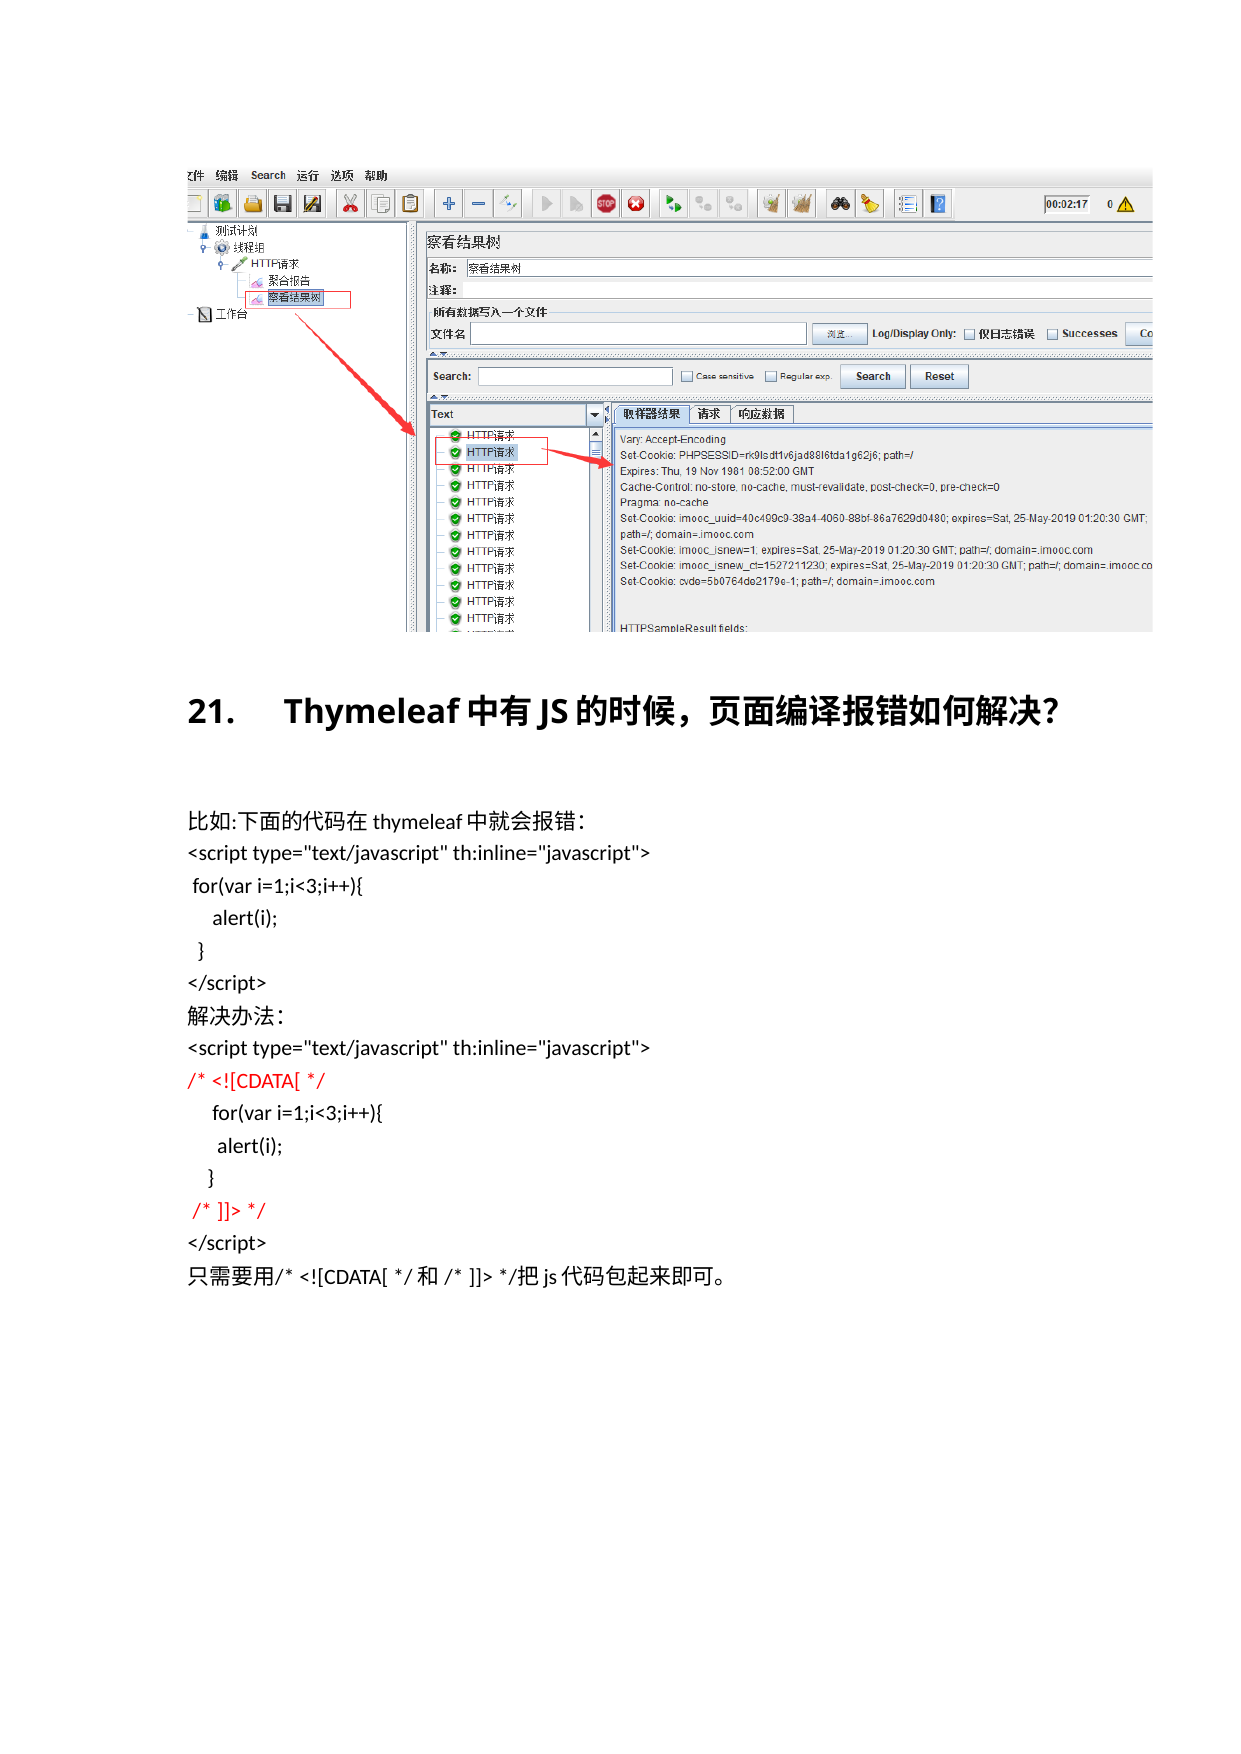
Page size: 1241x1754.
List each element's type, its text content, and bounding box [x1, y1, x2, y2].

text 只需要用/* <![CDATA[ */ 和 /* ]]> */把js代码包起来即可。 [187, 1259, 1053, 1291]
text 解决办法： [187, 999, 1053, 1031]
text /* ]]> */ [187, 1194, 1053, 1226]
text } [187, 1161, 1053, 1194]
text } [187, 934, 1053, 966]
text /* <![CDATA[ */ [187, 1064, 1053, 1096]
text </script> [187, 966, 1053, 999]
text alert(i); [187, 901, 1053, 934]
text 比如:下面的代码在thymeleaf中就会报错： [187, 804, 1053, 836]
text for(var i=1;i<3;i++){ [187, 1096, 1053, 1129]
picture [187, 162, 1153, 632]
text <script type="text/javascript" th:inline="javascript"> [187, 836, 1053, 869]
text for(var i=1;i<3;i++){ [187, 869, 1053, 901]
text <script type="text/javascript" th:inline="javascript"> [187, 1031, 1053, 1064]
subtitle Thymeleaf中有JS的时候，页面编译报错如何解决？ [187, 677, 1053, 742]
text alert(i); [187, 1129, 1053, 1161]
text </script> [187, 1226, 1053, 1259]
